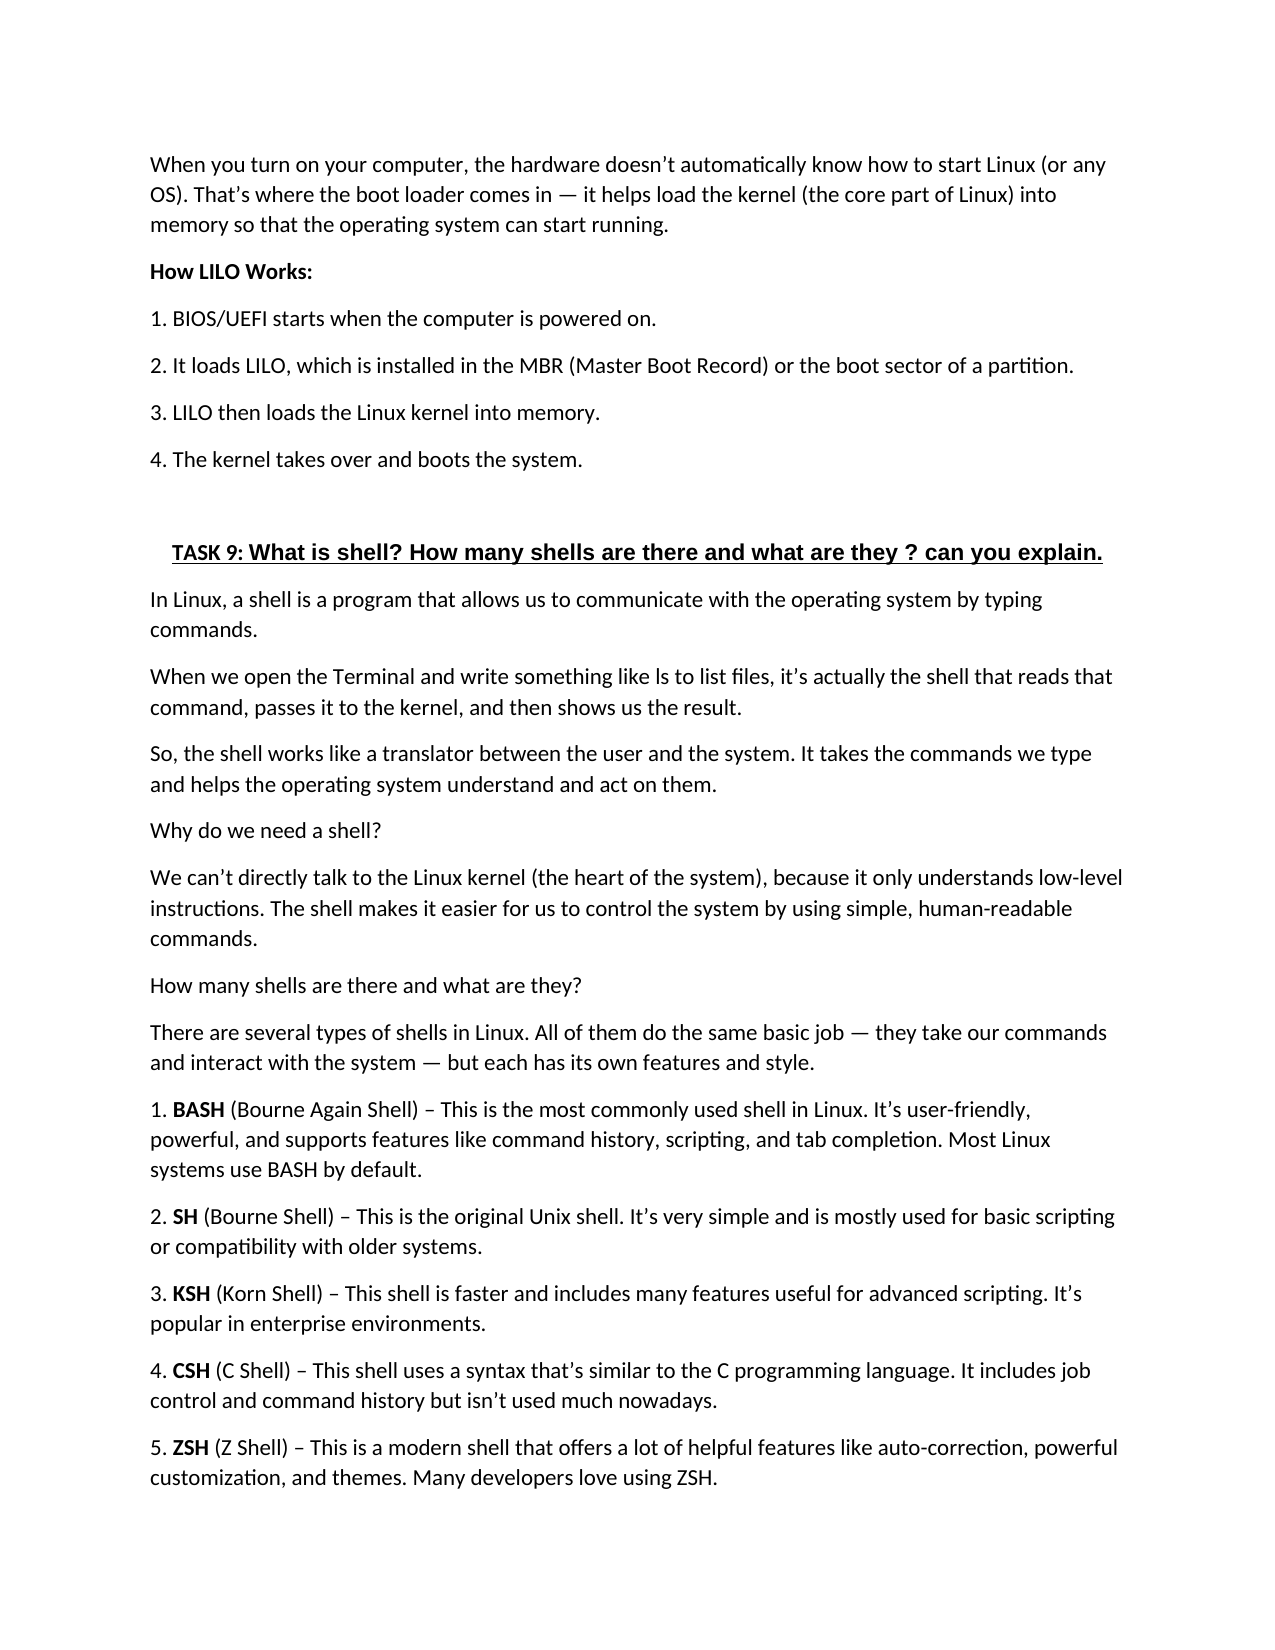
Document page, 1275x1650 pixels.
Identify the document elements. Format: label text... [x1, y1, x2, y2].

text 3. KSH (Korn Shell) – This shell is faster and includes many features useful for advanced scripting. It’s popular in enterprise environments. [150, 1279, 1125, 1337]
text How many shells are there and what are they? [150, 971, 1125, 999]
text 2. It loads LILO, which is installed in the MBR (Master Boot Record) or the boot sector of a partition. [150, 351, 1125, 379]
text Why do we need a shell? [150, 817, 1125, 845]
text When you turn on your computer, the hardware doesn’t automatically know how to start Linux (or any OS). That’s where the boot loader comes in — it helps load the kernel (the core part of Linux) into memory so that the operating system can start running. [150, 150, 1125, 238]
text There are several types of shells in Linux. All of them do the same basic job — they take our commands and interact with the system — but each has its own features and style. [150, 1018, 1125, 1076]
text In Linux, a shell is a program that allows us to communicate with the operating system by typing commands. [150, 585, 1125, 644]
text We can’t directly talk to the Linux kernel (the heart of the system), because it only understands low-level instructions. The shell makes it easier for us to control the system by using simple, human-readable commands. [150, 863, 1125, 952]
text 5. ZSH (Z Shell) – This is a modern shell that offers a lot of helpful features like auto-correction, powerful customization, and themes. Many developers love using ZSH. [150, 1433, 1125, 1492]
text 3. LILO then loads the Linux kernel into memory. [150, 398, 1125, 426]
text How LILO Works: [150, 257, 1125, 285]
text 1. BASH (Bourne Again Shell) – This is the most commonly used shell in Linux. It’s user-friendly, powerful, and supports features like command history, scripting, and tab completion. Most Linux systems use BASH by default. [150, 1095, 1125, 1183]
text So, the shell works like a translator between the user and the system. It takes the commands we type and helps the operating system understand and act on them. [150, 739, 1125, 798]
text 1. BIOS/UEFI starts when the computer is powered on. [150, 304, 1125, 332]
text When we open the Terminal and write something like ls to list files, it’s actually the shell that reads that command, passes it to the kernel, and then shows us the result. [150, 662, 1125, 721]
text 4. The kernel takes over and boots the system. [150, 445, 1125, 473]
text 4. CSH (C Shell) – This shell uses a syntax that’s similar to the C programming language. It includes job control and command history but isn’t used much nowadays. [150, 1356, 1125, 1414]
text 2. SH (Bourne Shell) – This is the original Unix shell. It’s very simple and is mostly used for basic scripting or compatibility with older systems. [150, 1202, 1125, 1260]
text TASK 9: What is shell? How many shells are there and what are they ? can you explain. [150, 538, 1125, 567]
